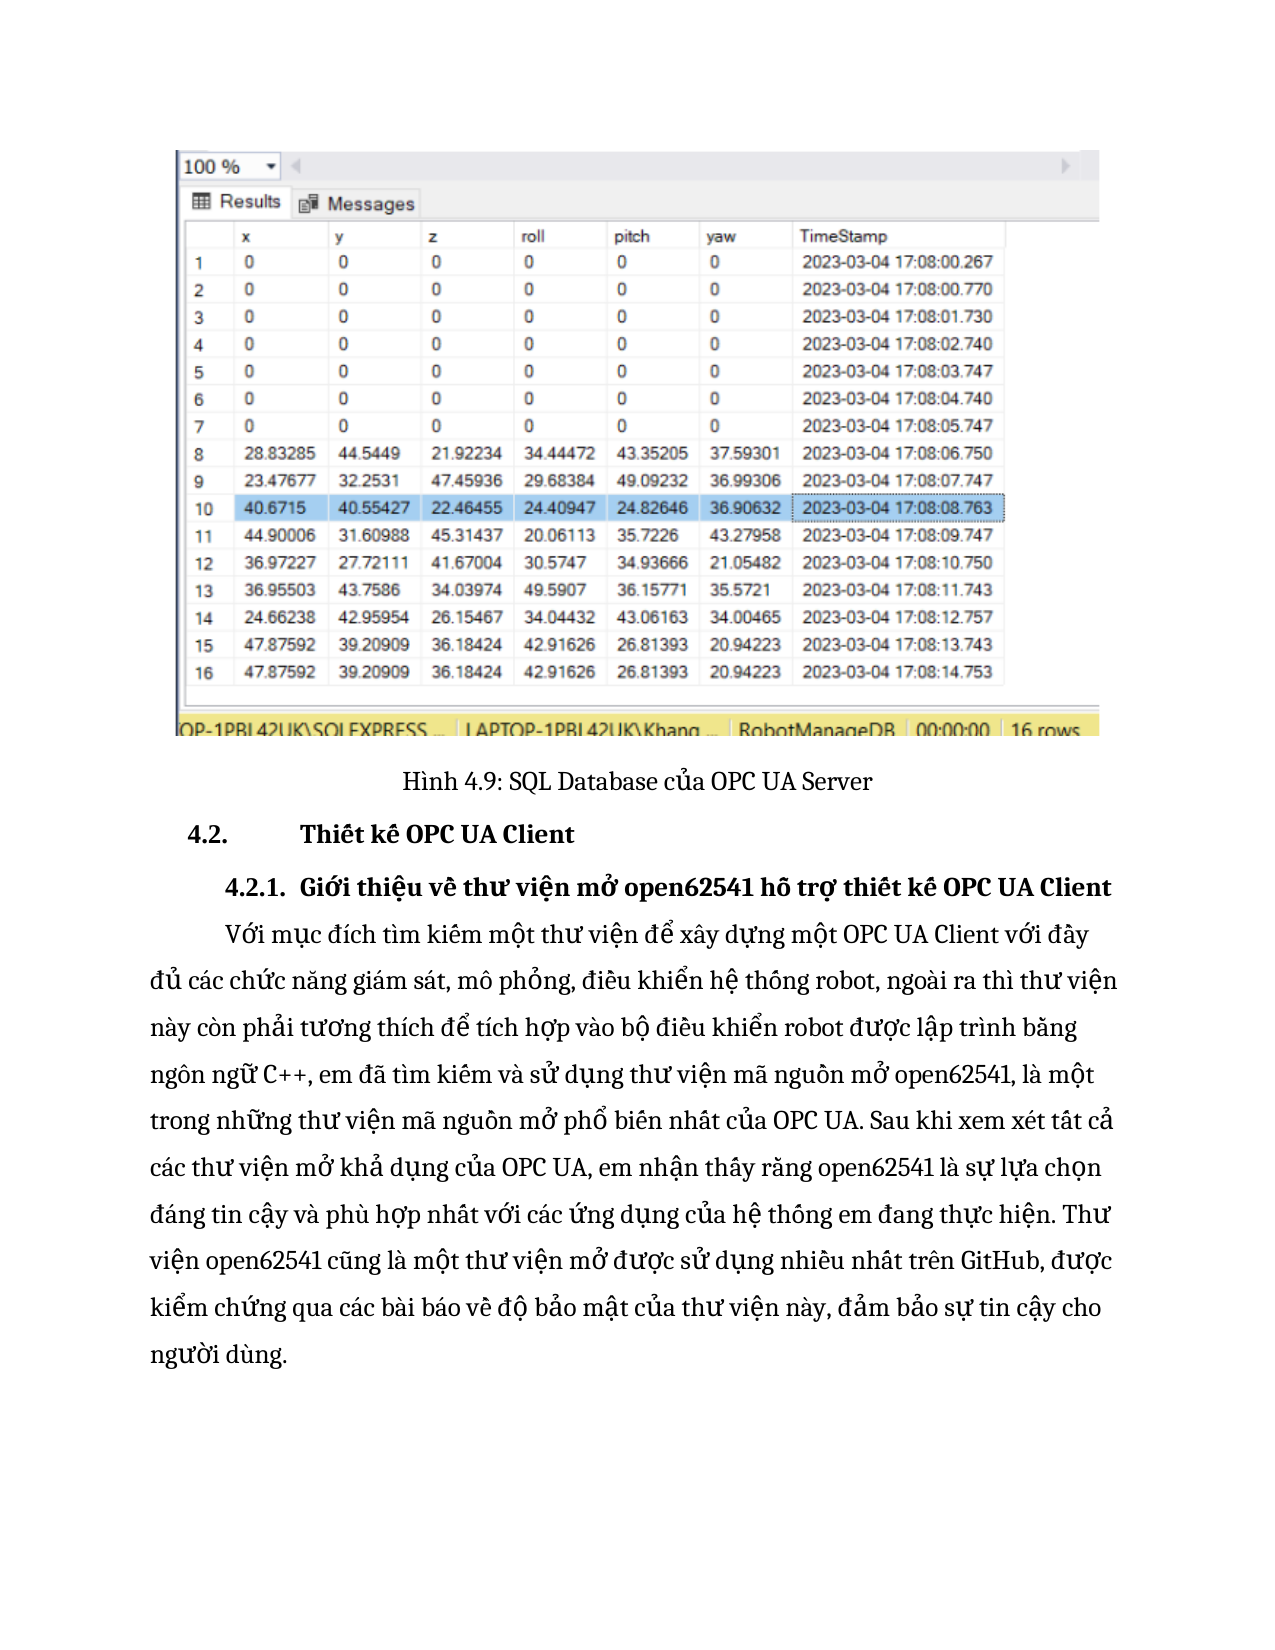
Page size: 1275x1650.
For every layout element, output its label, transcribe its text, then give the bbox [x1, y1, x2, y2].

text Với mục đích tìm kiếm một thư viện để xây dựng một OPC UA Client với đầy đủ các chức năng giám sát, mô phỏng, điều khiển hệ thống robot, ngoài ra thì thư viện này còn phải tương thích để tích hợp vào bộ điều khiển robot được lập trình bằng ngôn ngữ C++, em đã tìm kiếm và sử dụng thư viện mã nguồn mở open62541, là một trong những thư viện mã nguồn mở phổ biến nhất của OPC UA. Sau khi xem xét tất cả các thư viện mở khả dụng của OPC UA, em nhận thấy rằng open62541 là sự lựa chọn đáng tin cậy và phù hợp nhất với các ứng dụng của hệ thống em đang thực hiện. Thư viện open62541 cũng là một thư viện mở được sử dụng nhiều nhất trên GitHub, được kiểm chứng qua các bài báo về độ bảo mật của thư viện này, đảm bảo sự tin cậy cho người dùng. [150, 919, 1125, 1370]
subtitle Thiết kế OPC UA Client [187, 818, 1125, 850]
picture [175, 150, 1100, 736]
subtitle Giới thiệu về thư viện mở open62541 hỗ trợ thiết kế OPC UA Client [225, 871, 1125, 903]
